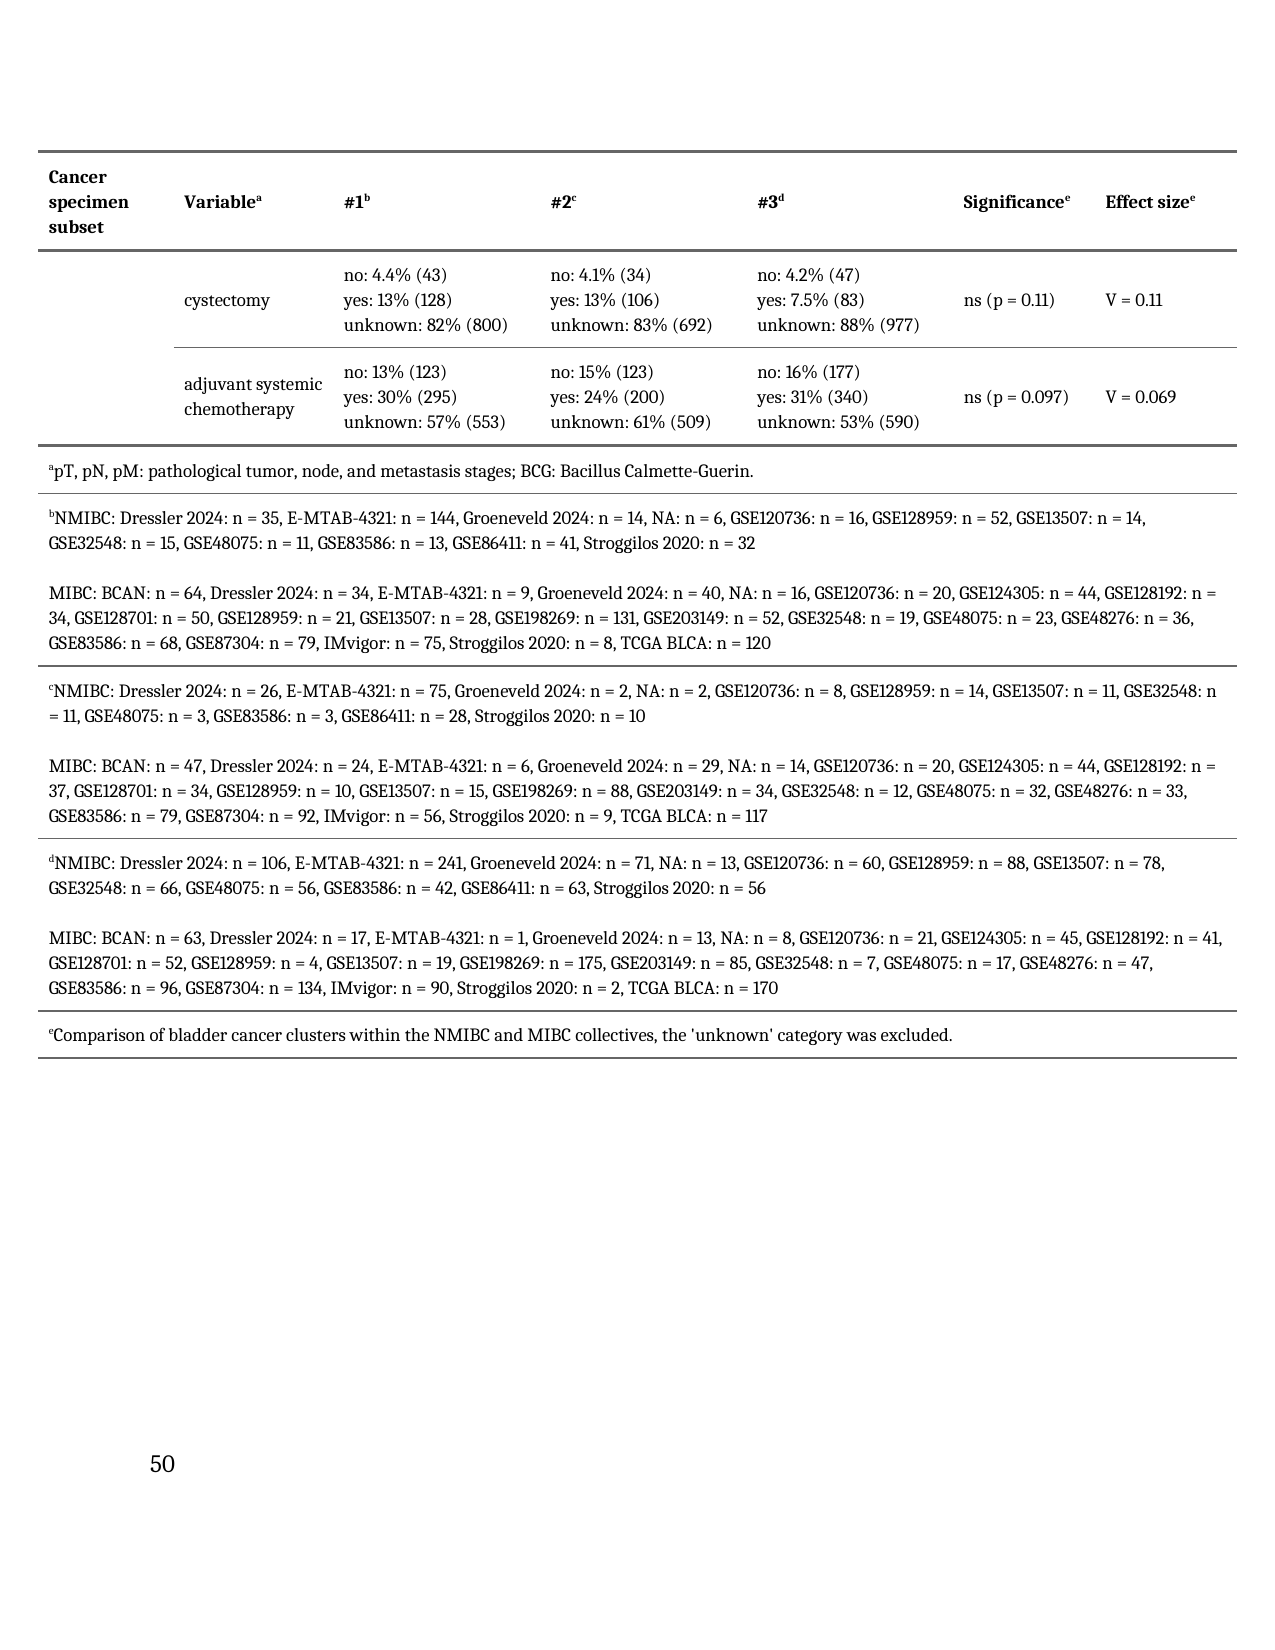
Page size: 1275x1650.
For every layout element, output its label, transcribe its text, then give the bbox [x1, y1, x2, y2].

table_header #2c [540, 153, 747, 249]
table_cell no: 16% (177) yes: 31% (340) unknown: 53% (590) [747, 348, 953, 444]
table_cell no: 4.4% (43) yes: 13% (128) unknown: 82% (800) [333, 252, 540, 346]
table_cell ns (p = 0.11) [953, 252, 1095, 346]
table_cell cystectomy [174, 252, 333, 346]
table_cell no: 4.2% (47) yes: 7.5% (83) unknown: 88% (977) [747, 252, 953, 346]
table_header #3d [747, 153, 953, 249]
table_cell eComparison of bladder cancer clusters within the NMIBC and MIBC collectives, the 'unknown' category was excluded. [38, 1012, 1237, 1057]
table_cell bNMIBC: Dressler 2024: n = 35, E-MTAB-4321: n = 144, Groeneveld 2024: n = 14, NA: n = 6, GSE120736: n = 16, GSE128959: n = 52, GSE13507: n = 14, GSE32548: n = 15, GSE48075: n = 11, GSE83586: n = 13, GSE86411: n = 41, Stroggilos 2020: n = 32 MIBC: BCAN: n = 64, Dressler 2024: n = 34, E-MTAB-4321: n = 9, Groeneveld 2024: n = 40, NA: n = 16, GSE120736: n = 20, GSE124305: n = 44, GSE128192: n = 34, GSE128701: n = 50, GSE128959: n = 21, GSE13507: n = 28, GSE198269: n = 131, GSE203149: n = 52, GSE32548: n = 19, GSE48075: n = 23, GSE48276: n = 36, GSE83586: n = 68, GSE87304: n = 79, IMvigor: n = 75, Stroggilos 2020: n = 8, TCGA BLCA: n = 120 [38, 494, 1237, 665]
table_cell V = 0.11 [1095, 252, 1237, 346]
table_cell no: 15% (123) yes: 24% (200) unknown: 61% (509) [540, 348, 747, 444]
table_header Effect sizee [1095, 153, 1237, 249]
table_header Significancee [953, 153, 1095, 249]
table_header Variablea [174, 153, 333, 249]
table_cell no: 13% (123) yes: 30% (295) unknown: 57% (553) [333, 348, 540, 444]
table_header Cancer specimen subset [38, 153, 174, 249]
table_header #1b [333, 153, 540, 249]
table_cell ns (p = 0.097) [953, 348, 1095, 444]
table_cell adjuvant systemic chemotherapy [174, 348, 333, 444]
table_cell V = 0.069 [1095, 348, 1237, 444]
table_cell apT, pN, pM: pathological tumor, node, and metastasis stages; BCG: Bacillus Calmette-Guerin. [38, 447, 1237, 493]
table_cell cNMIBC: Dressler 2024: n = 26, E-MTAB-4321: n = 75, Groeneveld 2024: n = 2, NA: n = 2, GSE120736: n = 8, GSE128959: n = 14, GSE13507: n = 11, GSE32548: n = 11, GSE48075: n = 3, GSE83586: n = 3, GSE86411: n = 28, Stroggilos 2020: n = 10 MIBC: BCAN: n = 47, Dressler 2024: n = 24, E-MTAB-4321: n = 6, Groeneveld 2024: n = 29, NA: n = 14, GSE120736: n = 20, GSE124305: n = 44, GSE128192: n = 37, GSE128701: n = 34, GSE128959: n = 10, GSE13507: n = 15, GSE198269: n = 88, GSE203149: n = 34, GSE32548: n = 12, GSE48075: n = 32, GSE48276: n = 33, GSE83586: n = 79, GSE87304: n = 92, IMvigor: n = 56, Stroggilos 2020: n = 9, TCGA BLCA: n = 117 [38, 667, 1237, 837]
table_cell no: 4.1% (34) yes: 13% (106) unknown: 83% (692) [540, 252, 747, 346]
table_cell dNMIBC: Dressler 2024: n = 106, E-MTAB-4321: n = 241, Groeneveld 2024: n = 71, NA: n = 13, GSE120736: n = 60, GSE128959: n = 88, GSE13507: n = 78, GSE32548: n = 66, GSE48075: n = 56, GSE83586: n = 42, GSE86411: n = 63, Stroggilos 2020: n = 56 MIBC: BCAN: n = 63, Dressler 2024: n = 17, E-MTAB-4321: n = 1, Groeneveld 2024: n = 13, NA: n = 8, GSE120736: n = 21, GSE124305: n = 45, GSE128192: n = 41, GSE128701: n = 52, GSE128959: n = 4, GSE13507: n = 19, GSE198269: n = 175, GSE203149: n = 85, GSE32548: n = 7, GSE48075: n = 17, GSE48276: n = 47, GSE83586: n = 96, GSE87304: n = 134, IMvigor: n = 90, Stroggilos 2020: n = 2, TCGA BLCA: n = 170 [38, 839, 1237, 1010]
